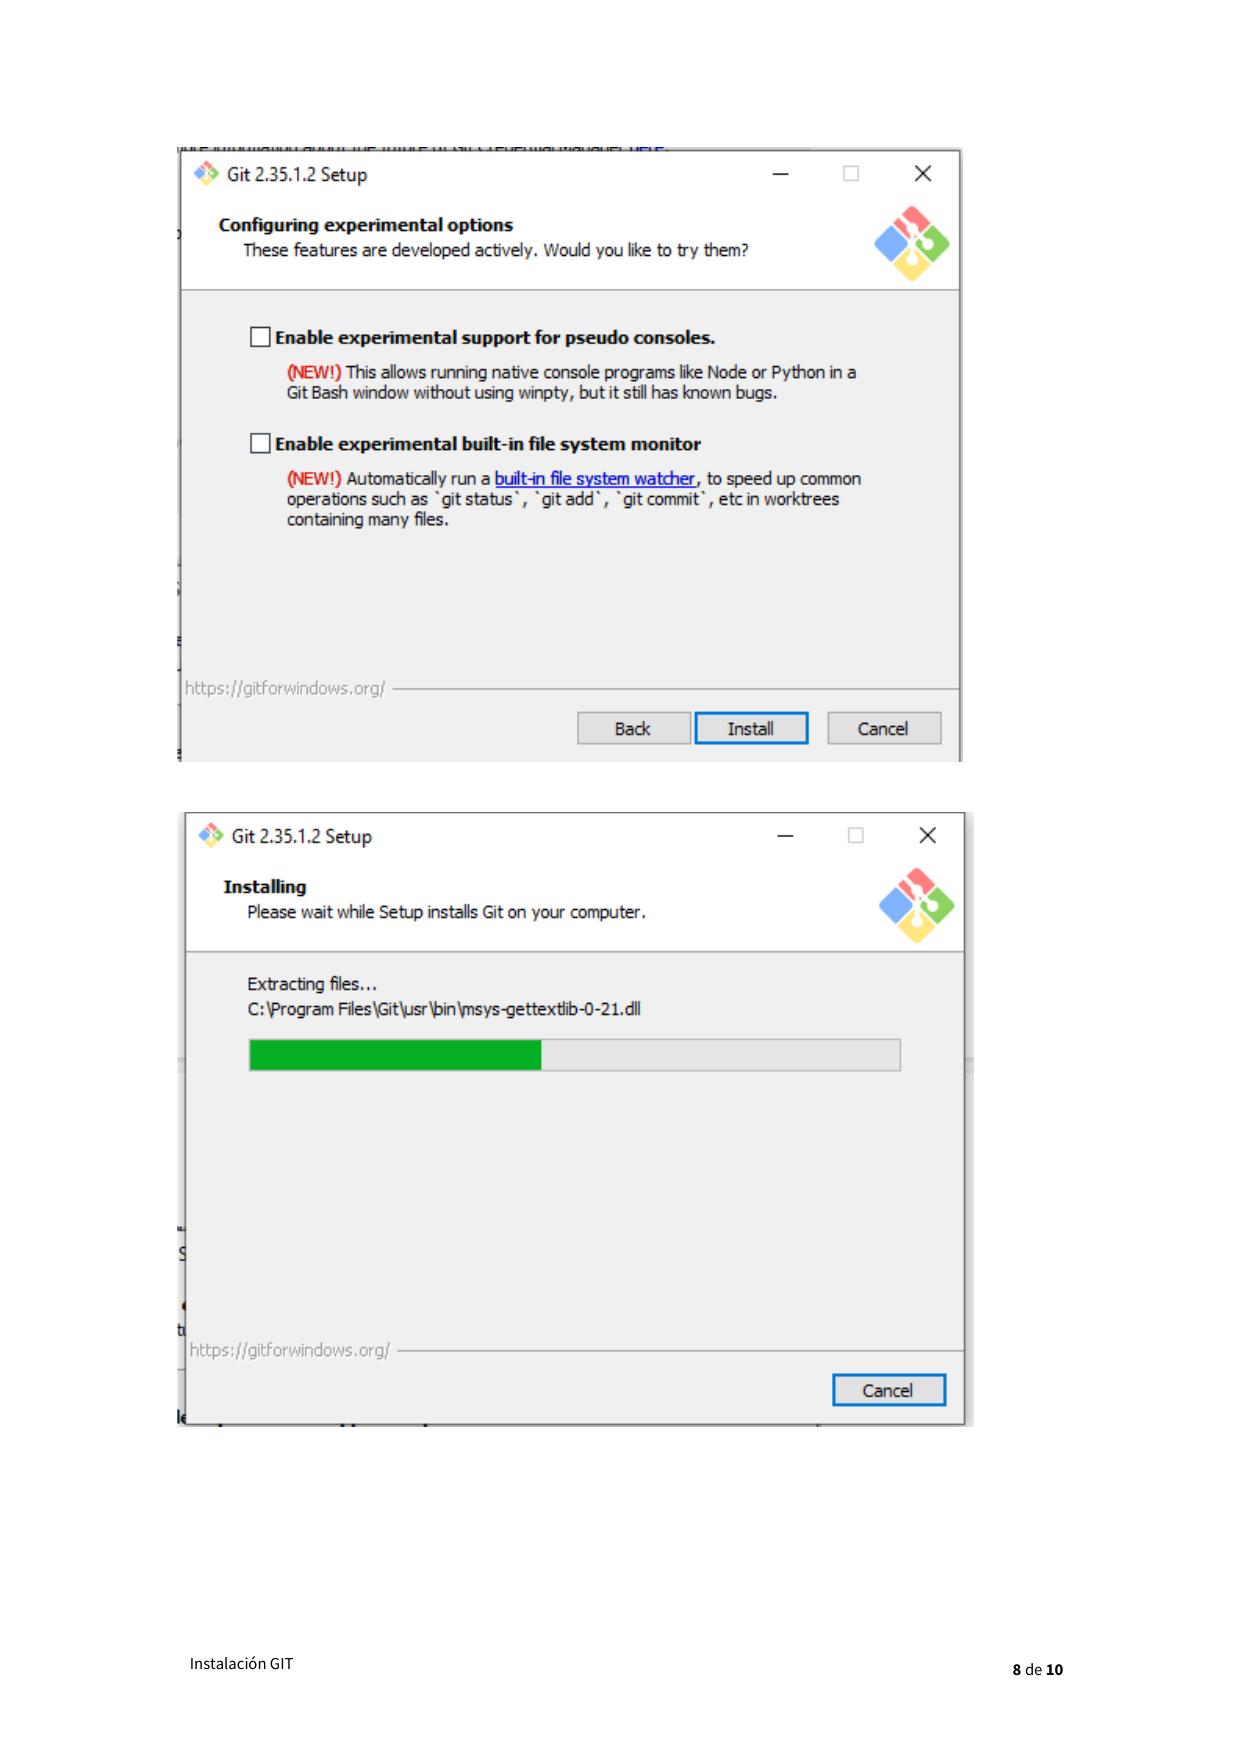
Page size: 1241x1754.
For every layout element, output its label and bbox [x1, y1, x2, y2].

picture [177, 147, 964, 762]
picture [177, 812, 974, 1427]
